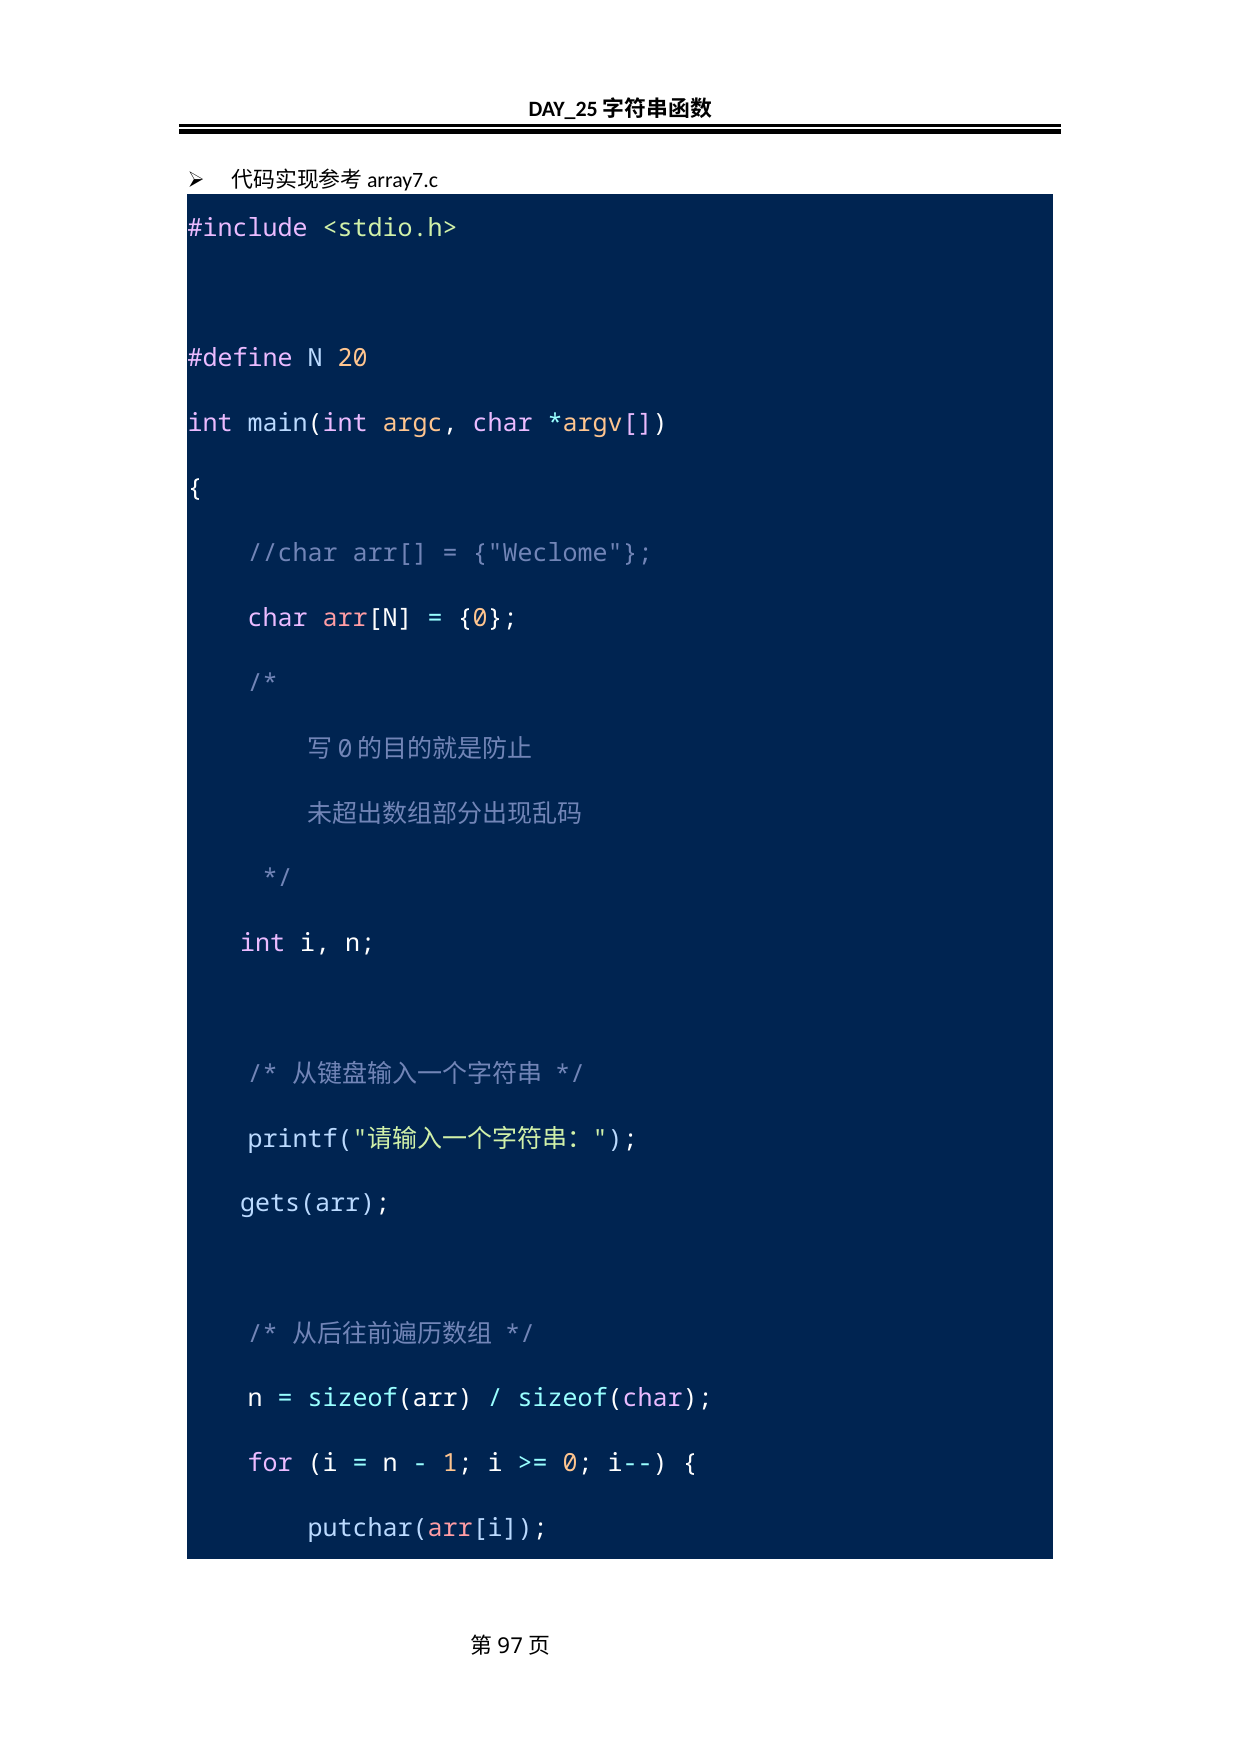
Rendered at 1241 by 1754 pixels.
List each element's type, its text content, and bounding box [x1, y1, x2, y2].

text #define N 20 [187, 324, 1053, 389]
text gets(arr); [187, 1169, 1053, 1234]
text 未超出数组部分出现乱码 [187, 779, 1053, 844]
text char arr[N] = {0}; [187, 584, 1053, 649]
text #include <stdio.h> [187, 194, 1053, 259]
text printf("请输入一个字符串："); [187, 1104, 1053, 1169]
text 写0的目的就是防止 [187, 714, 1053, 779]
text for (i = n - 1; i >= 0; i--) { [187, 1429, 1053, 1494]
text */ [187, 844, 1053, 909]
text n = sizeof(arr) / sizeof(char); [187, 1364, 1053, 1429]
text int main(int argc, char *argv[]) [187, 389, 1053, 454]
text //char arr[] = {"Weclome"}; [187, 519, 1053, 584]
text { [187, 454, 1053, 519]
text /* 从键盘输入一个字符串 */ [187, 1039, 1053, 1104]
text /* 从后往前遍历数组 */ [187, 1299, 1053, 1364]
text int i, n; [187, 909, 1053, 974]
text putchar(arr[i]); [187, 1494, 1053, 1559]
text /* [187, 649, 1053, 714]
list 代码实现参考array7.c [187, 162, 1053, 194]
